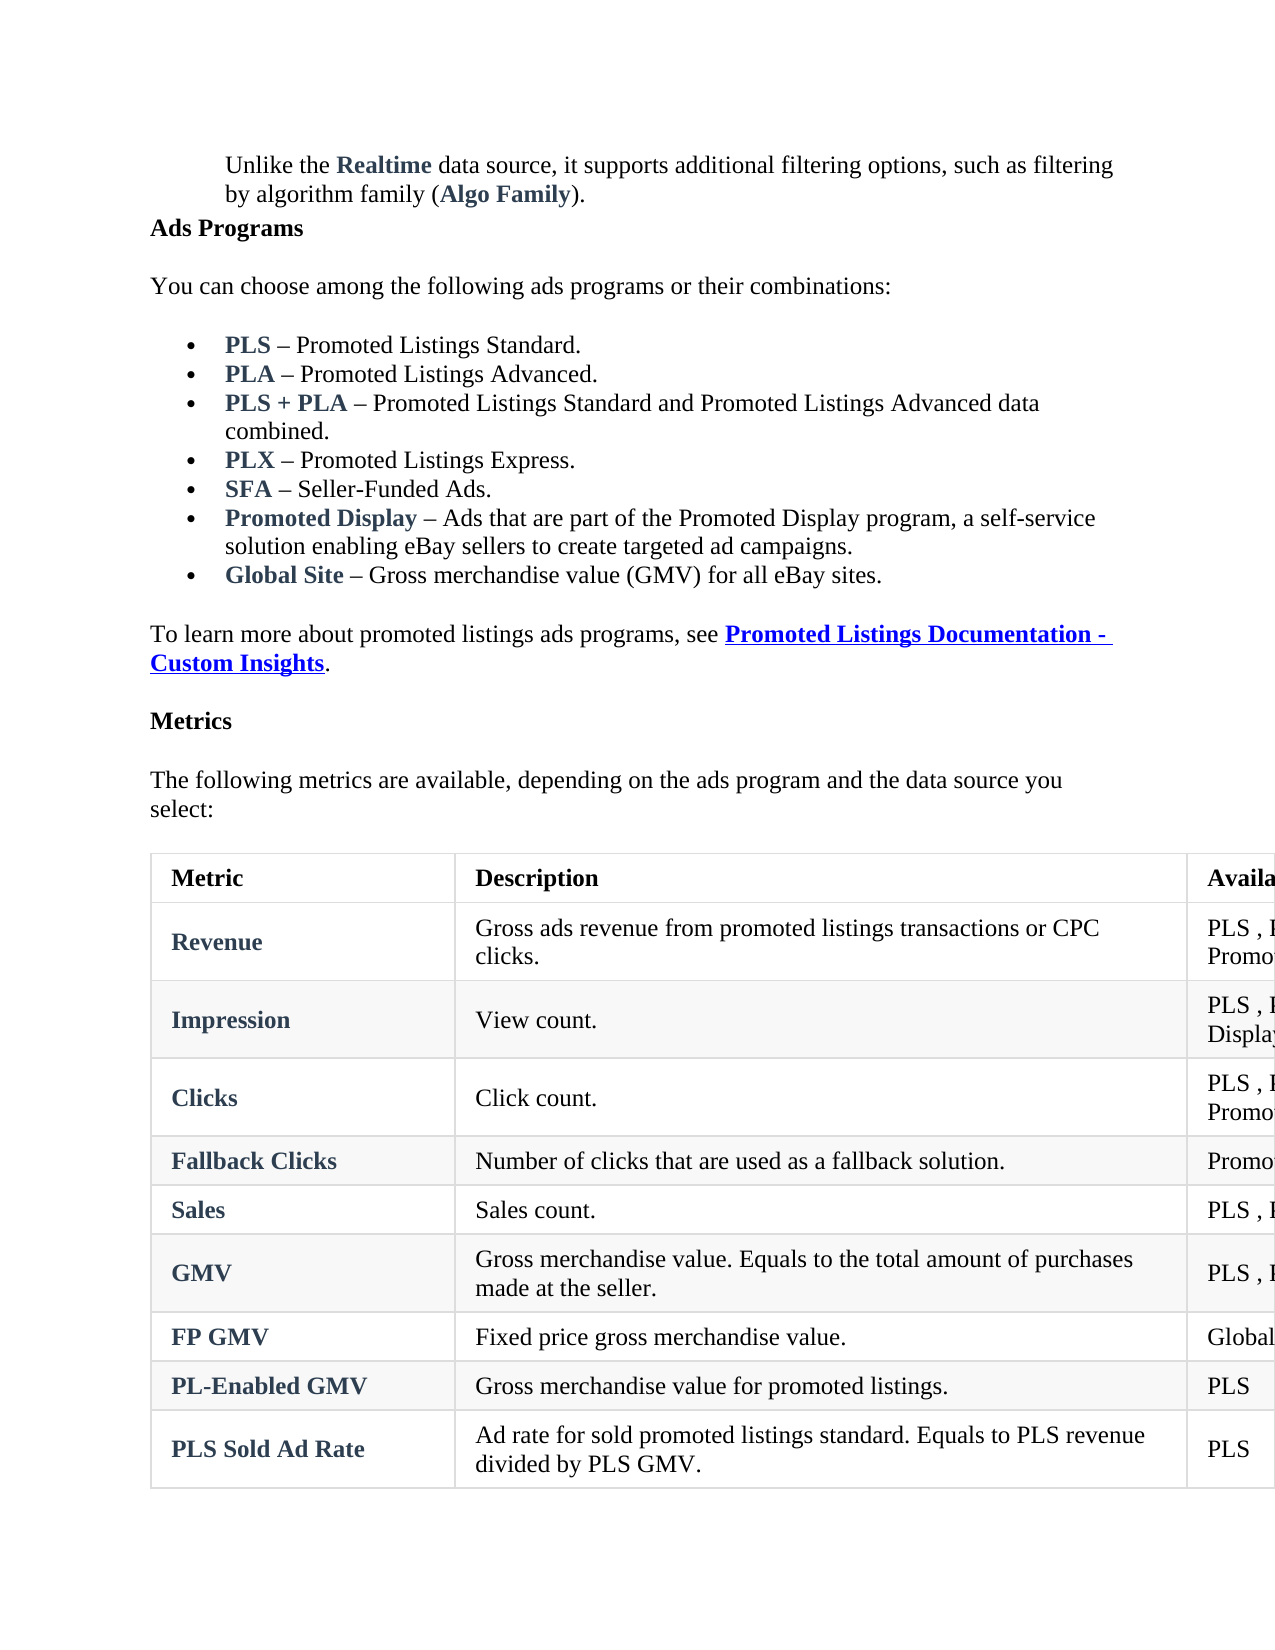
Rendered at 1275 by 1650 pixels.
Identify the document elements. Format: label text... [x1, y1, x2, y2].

list Promoted Display – Ads that are part of the Promoted Display program, a self-service solution enabling eBay sellers to create targeted ad campaigns. [187, 503, 1125, 560]
table_header Metric [152, 854, 454, 902]
table_cell PLS [1188, 1362, 1274, 1409]
text To learn more about promoted listings ads programs, see Promoted Listings Documentation - Custom Insights. [150, 619, 1125, 676]
list PLA – Promoted Listings Advanced. [187, 359, 1125, 388]
table_cell PLS , PLA , SFA , Global Site [1188, 1235, 1274, 1311]
table_cell Fixed price gross merchandise value. [456, 1313, 1186, 1360]
text You can choose among the following ads programs or their combinations: [150, 271, 1125, 300]
table_cell FP GMV [152, 1313, 454, 1360]
table_cell PLS , PLA , PLX , SFA, Promoted Display [1188, 1059, 1274, 1135]
table_cell Promoted Display [1188, 1137, 1274, 1184]
text Ads Programs [150, 213, 1125, 241]
table_cell GMV [152, 1235, 454, 1311]
table_cell Ad rate for sold promoted listings standard. Equals to PLS revenue divided by PLS GMV. [456, 1411, 1186, 1487]
table_cell Number of clicks that are used as a fallback solution. [456, 1137, 1186, 1184]
table_cell PLS Sold Ad Rate [152, 1411, 454, 1487]
table_cell PLS , PLA, PLX [1188, 1186, 1274, 1233]
table_cell PLS , PLA , PLX, Promoted Display [1188, 981, 1274, 1057]
table_header Description [456, 854, 1186, 902]
list PLX – Promoted Listings Express. [187, 445, 1125, 474]
table_cell PLS , PLA , PLX , SFA, Promoted Display [1188, 903, 1274, 979]
table_cell Clicks [152, 1059, 454, 1135]
table_cell Gross merchandise value. Equals to the total amount of purchases made at the seller. [456, 1235, 1186, 1311]
table_cell PLS [1188, 1411, 1274, 1487]
list SFA – Seller-Funded Ads. [187, 474, 1125, 503]
text Metrics [150, 706, 1125, 735]
table_cell Click count. [456, 1059, 1186, 1135]
table_cell PL-Enabled GMV [152, 1362, 454, 1409]
text The following metrics are available, depending on the ads program and the data source you select: [150, 765, 1125, 823]
table_header Available For Ads Programs [1188, 854, 1274, 902]
list PLS – Promoted Listings Standard. [187, 330, 1125, 359]
table_cell Revenue [152, 903, 454, 979]
table_cell Sales [152, 1186, 454, 1233]
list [187, 150, 1125, 207]
table_cell View count. [456, 981, 1186, 1057]
table_cell Gross merchandise value for promoted listings. [456, 1362, 1186, 1409]
table_cell Global Site [1188, 1313, 1274, 1360]
table_cell Sales count. [456, 1186, 1186, 1233]
table_cell Gross ads revenue from promoted listings transactions or CPC clicks. [456, 903, 1186, 979]
list Global Site – Gross merchandise value (GMV) for all eBay sites. [187, 560, 1125, 589]
table_cell Impression [152, 981, 454, 1057]
list PLS + PLA – Promoted Listings Standard and Promoted Listings Advanced data combined. [187, 388, 1125, 445]
table_cell Fallback Clicks [152, 1137, 454, 1184]
